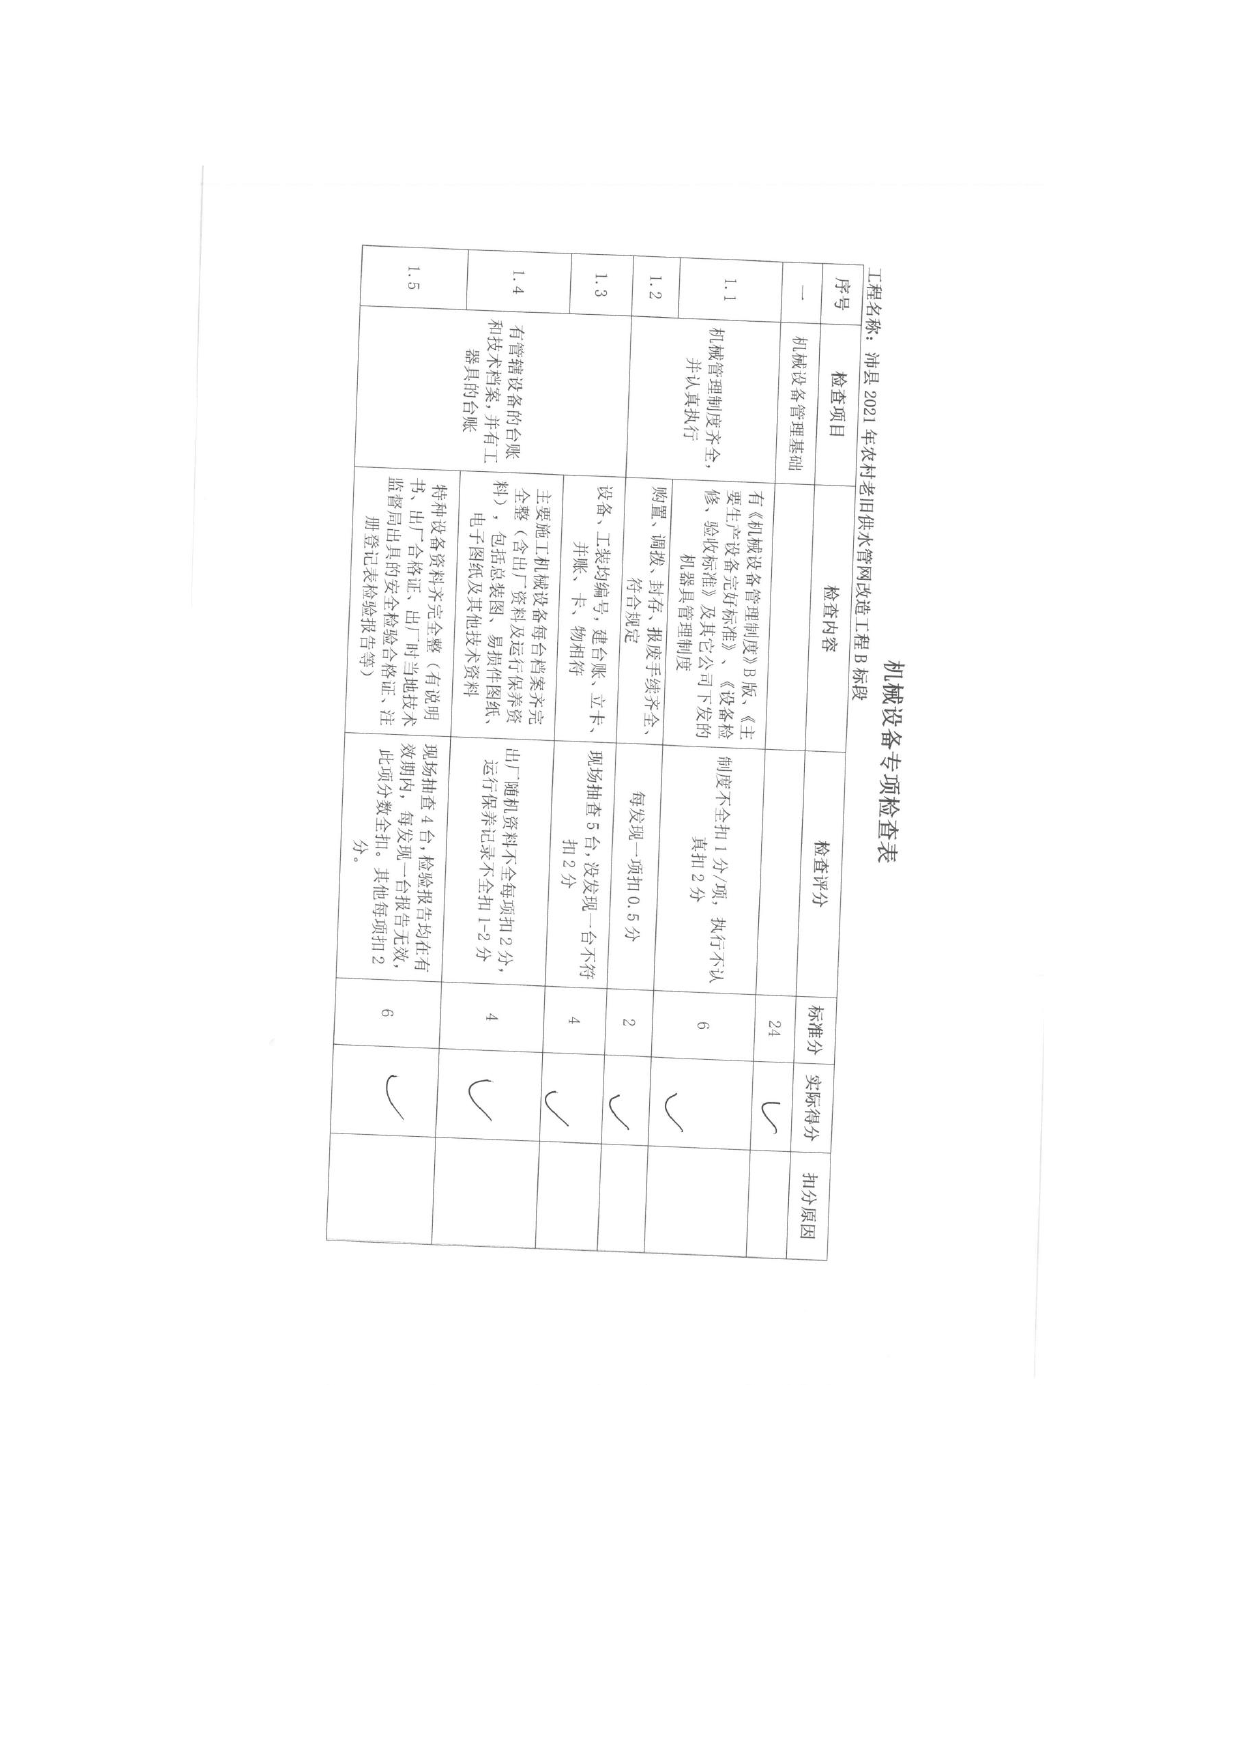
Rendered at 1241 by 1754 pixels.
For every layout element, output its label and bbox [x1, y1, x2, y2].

picture [187, 162, 1052, 1385]
